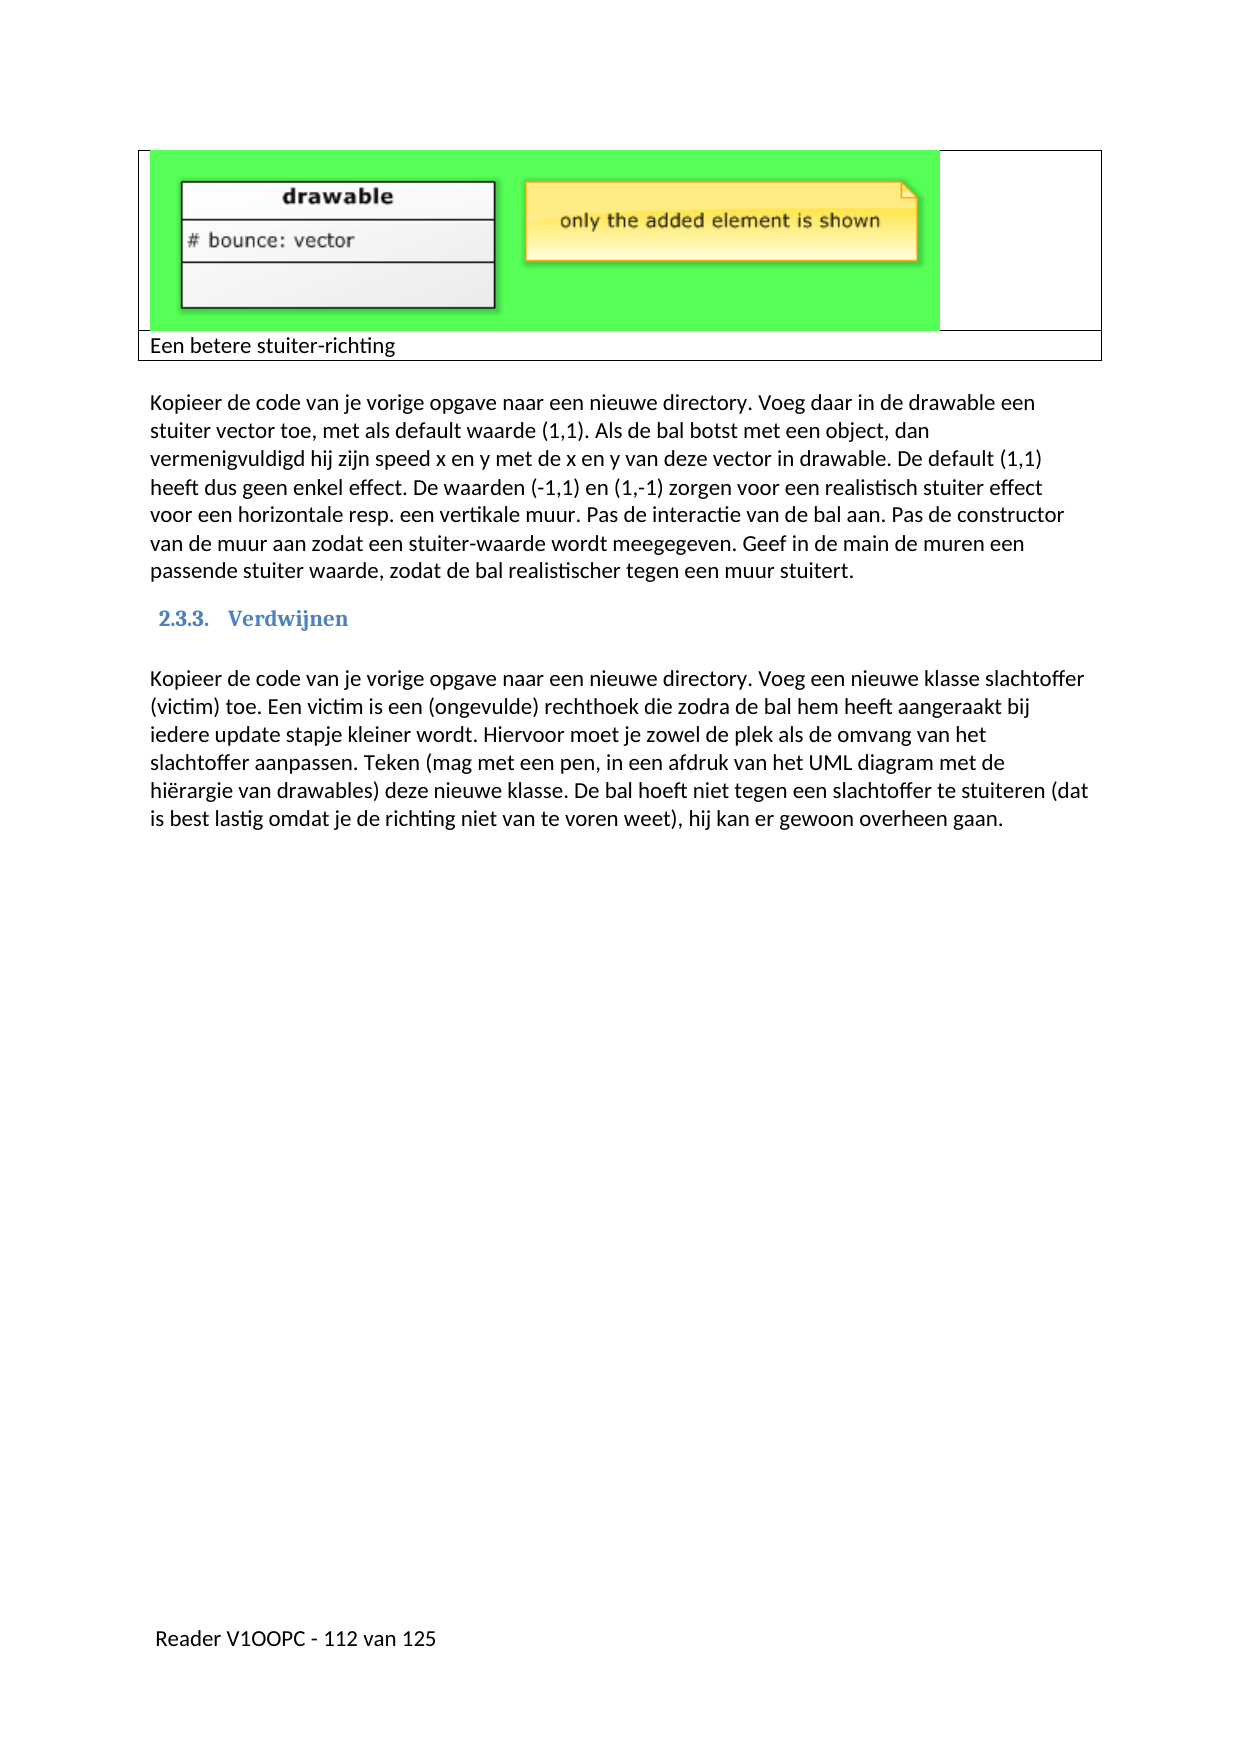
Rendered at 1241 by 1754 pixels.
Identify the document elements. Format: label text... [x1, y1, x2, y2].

table_header [940, 151, 1101, 330]
text Kopieer de code van je vorige opgave naar een nieuwe directory. Voeg een nieuwe klasse slachtoffer (victim) toe. Een victim is een (ongevulde) rechthoek die zodra de bal hem heeft aangeraakt bij iedere update stapje kleiner wordt. Hiervoor moet je zowel de plek als de omvang van het slachtoffer aanpassen. Teken (mag met een pen, in een afdruk van het UML diagram met de hiërargie van drawables) deze nieuwe klasse. De bal hoeft niet tegen een slachtoffer te stuiteren (dat is best lastig omdat je de richting niet van te voren weet), hij kan er gewoon overheen gaan. [150, 664, 1090, 832]
table_cell Een betere stuiter-richting [139, 331, 1101, 359]
text Kopieer de code van je vorige opgave naar een nieuwe directory. Voeg daar in de drawable een stuiter vector toe, met als default waarde (1,1). Als de bal botst met een object, dan vermenigvuldigd hij zijn speed x en y met de x en y van deze vector in drawable. De default (1,1) heeft dus geen enkel effect. De waarden (-1,1) en (1,-1) zorgen voor een realistisch stuiter effect voor een horizontale resp. een vertikale muur. Pas de interactie van de bal aan. Pas de constructor van de muur aan zodat een stuiter-waarde wordt meegegeven. Geef in de main de muren een passende stuiter waarde, zodat de bal realistischer tegen een muur stuitert. [150, 388, 1090, 585]
table_header [139, 151, 150, 330]
picture [150, 150, 940, 331]
subtitle Verdwijnen [209, 606, 1090, 632]
